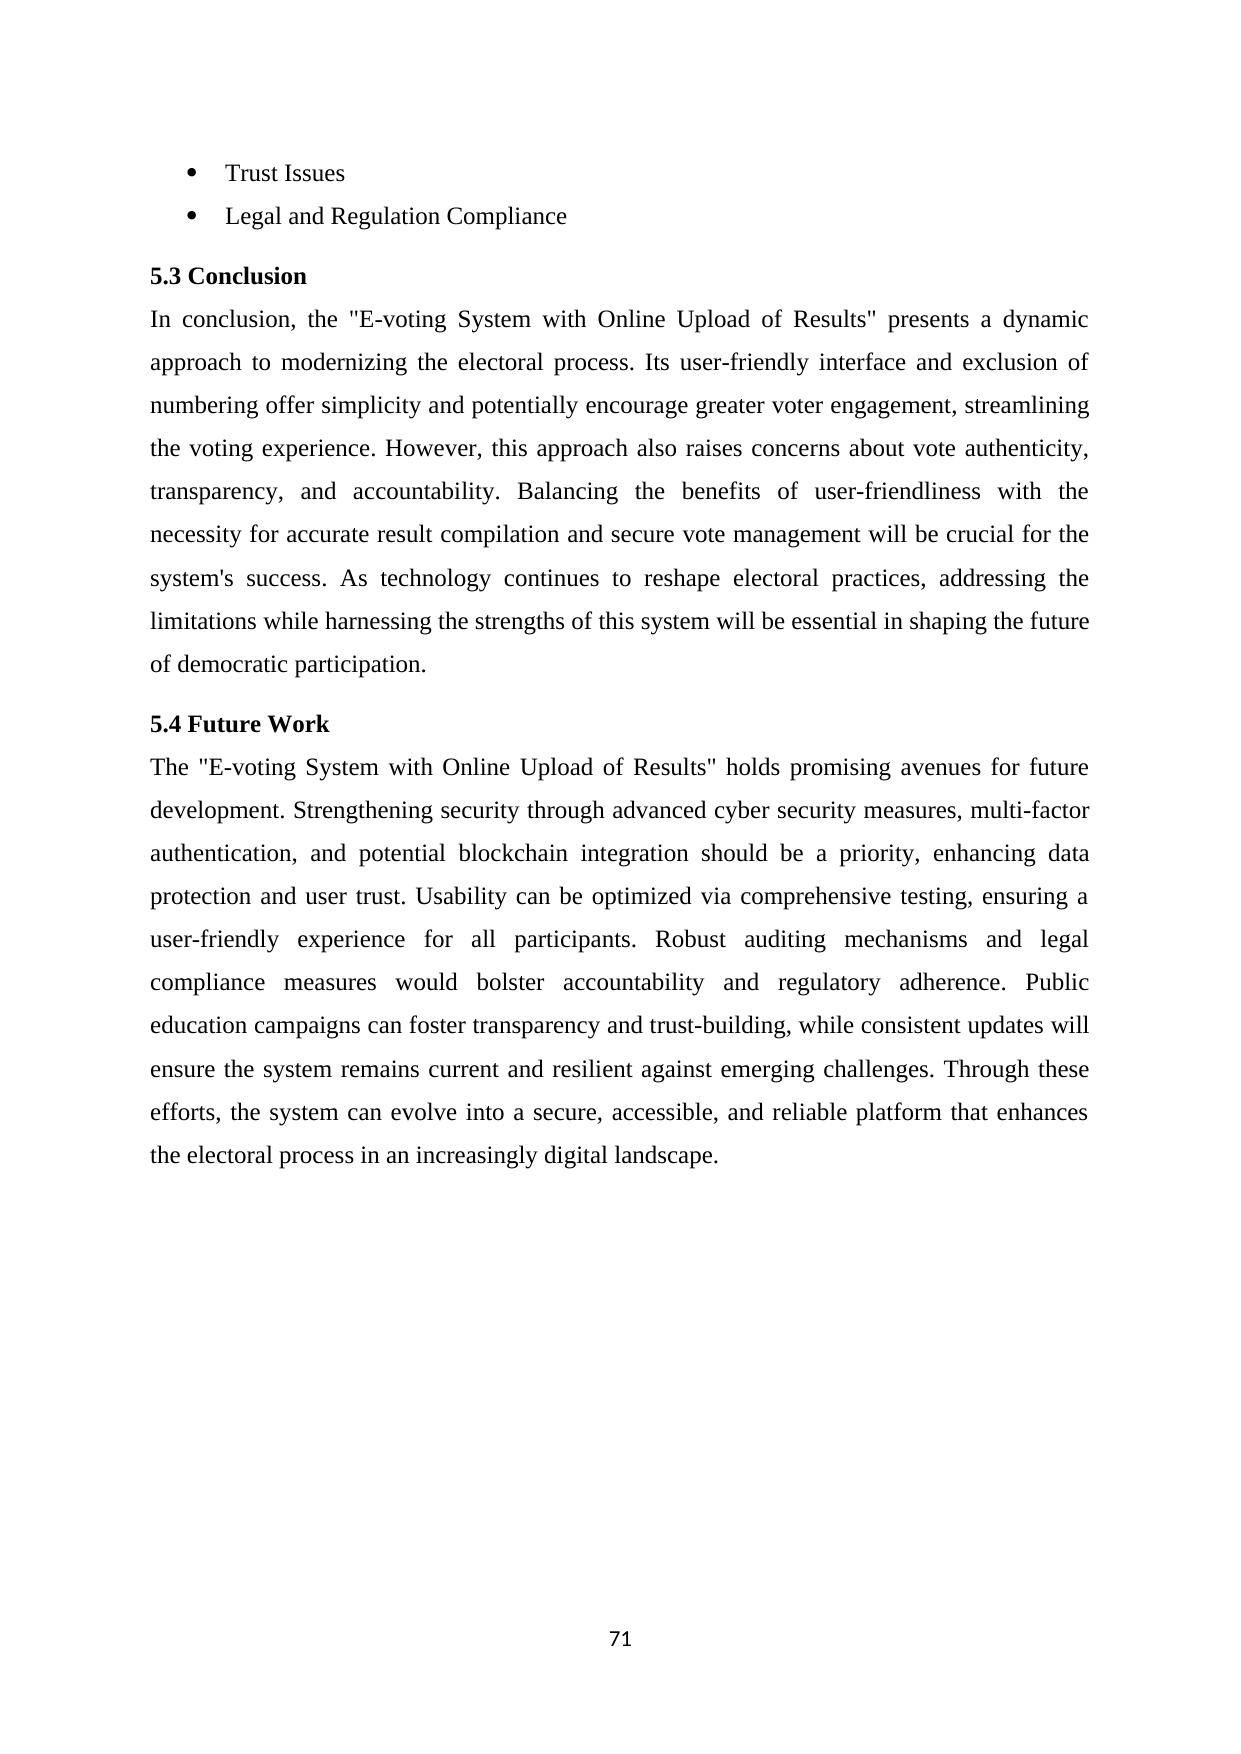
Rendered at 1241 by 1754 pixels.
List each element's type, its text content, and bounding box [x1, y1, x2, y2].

list Legal and Regulation Compliance [187, 201, 1090, 230]
list Trust Issues [187, 158, 1090, 187]
text The "E-voting System with Online Upload of Results" holds promising avenues for future development. Strengthening security through advanced cyber security measures, multi-factor authentication, and potential blockchain integration should be a priority, enhancing data protection and user trust. Usability can be optimized via comprehensive testing, ensuring a user-friendly experience for all participants. Robust auditing mechanisms and legal compliance measures would bolster accountability and regulatory adherence. Public education campaigns can foster transparency and trust-building, while consistent updates will ensure the system remains current and resilient against emerging challenges. Through these efforts, the system can evolve into a secure, accessible, and reliable platform that enhances the electoral process in an increasingly digital landscape. [150, 752, 1090, 1169]
text In conclusion, the "E-voting System with Online Upload of Results" presents a dynamic approach to modernizing the electoral process. Its user-friendly interface and exclusion of numbering offer simplicity and potentially encourage greater voter engagement, streamlining the voting experience. However, this approach also raises concerns about vote authenticity, transparency, and accountability. Balancing the benefits of user-friendliness with the necessity for accurate result compilation and secure vote management will be crucial for the system's success. As technology continues to reshape electoral practices, addressing the limitations while harnessing the strengths of this system will be essential in shaping the future of democratic participation. [150, 304, 1090, 678]
subtitle 5.4 Future Work [150, 709, 1090, 737]
subtitle 5.3 Conclusion [150, 261, 1090, 289]
